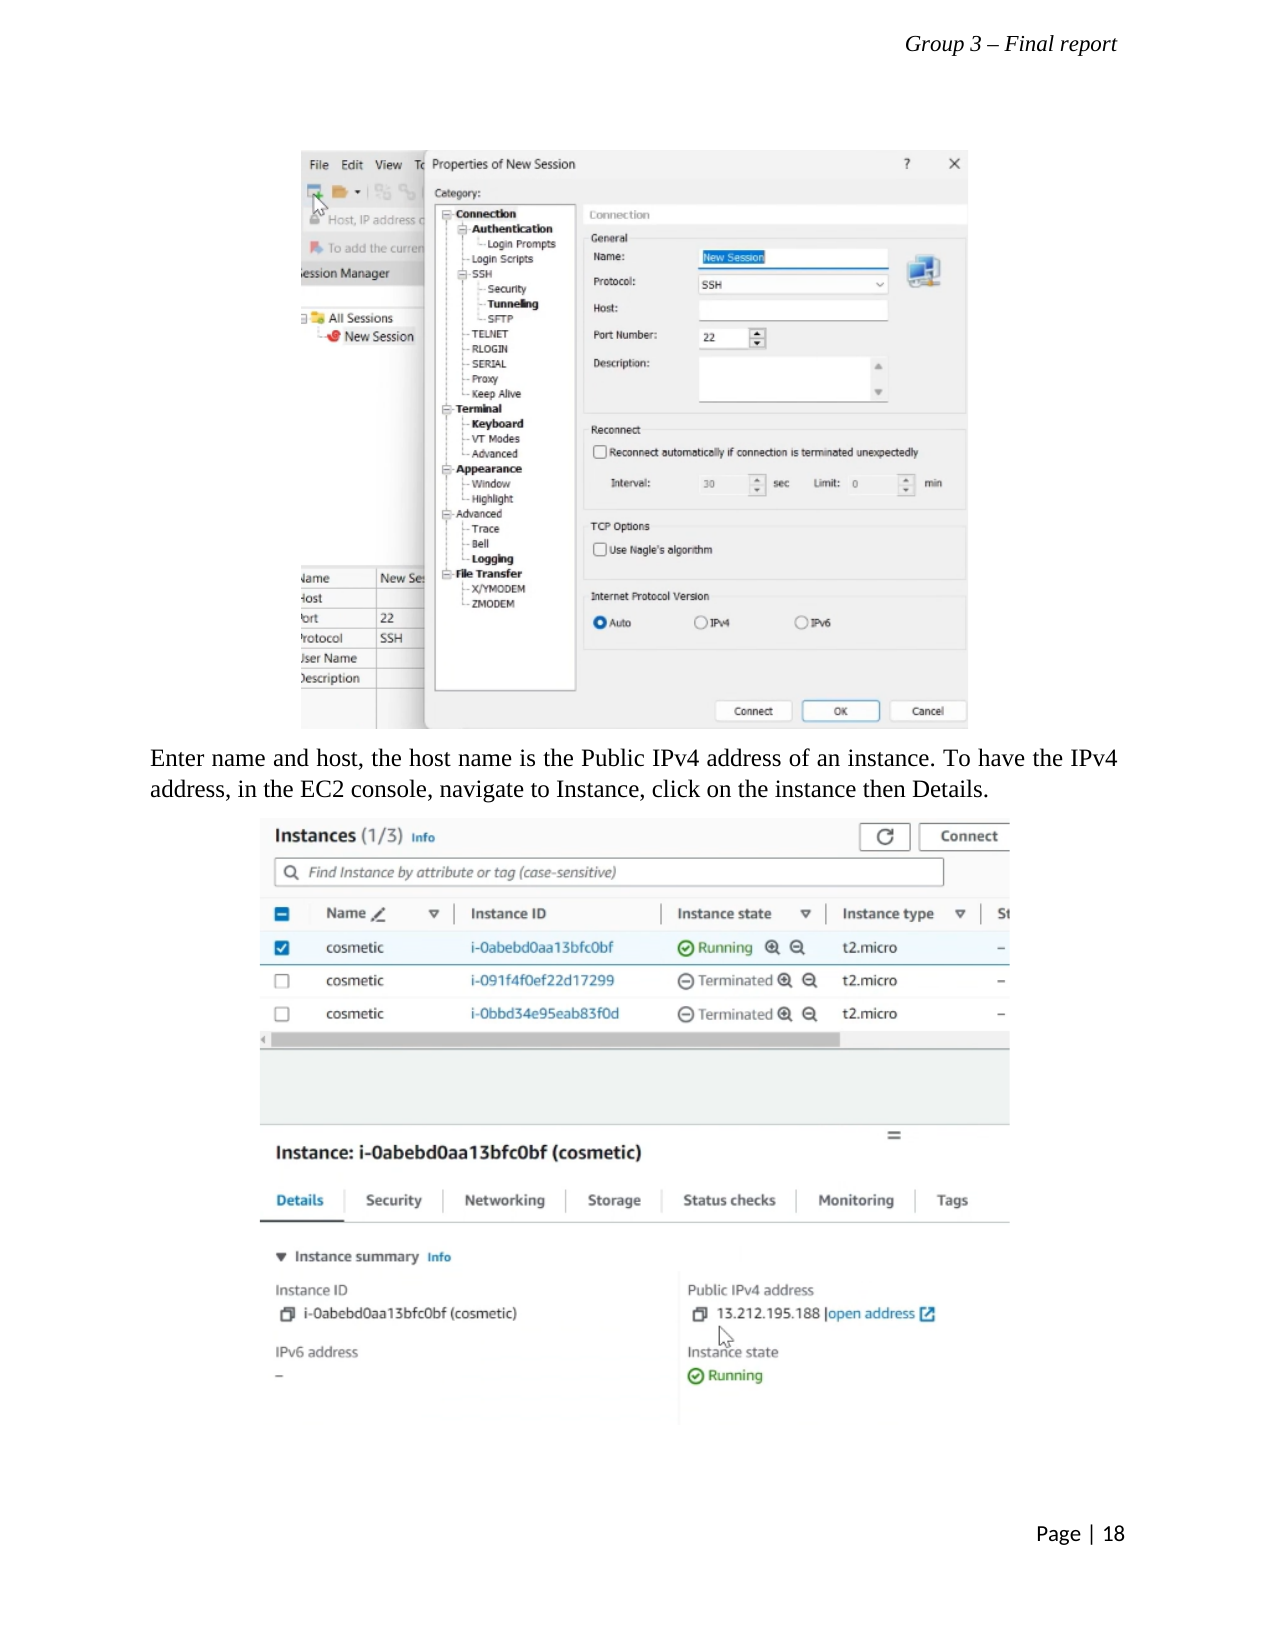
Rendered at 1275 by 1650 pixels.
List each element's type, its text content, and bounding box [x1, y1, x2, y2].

text Enter name and host, the host name is the Public IPv4 address of an instance. To have the IPv4 address, in the EC2 console, navigate to Instance, click on the instance then Details. [150, 743, 1119, 803]
picture [301, 150, 969, 729]
picture [259, 818, 1010, 1425]
